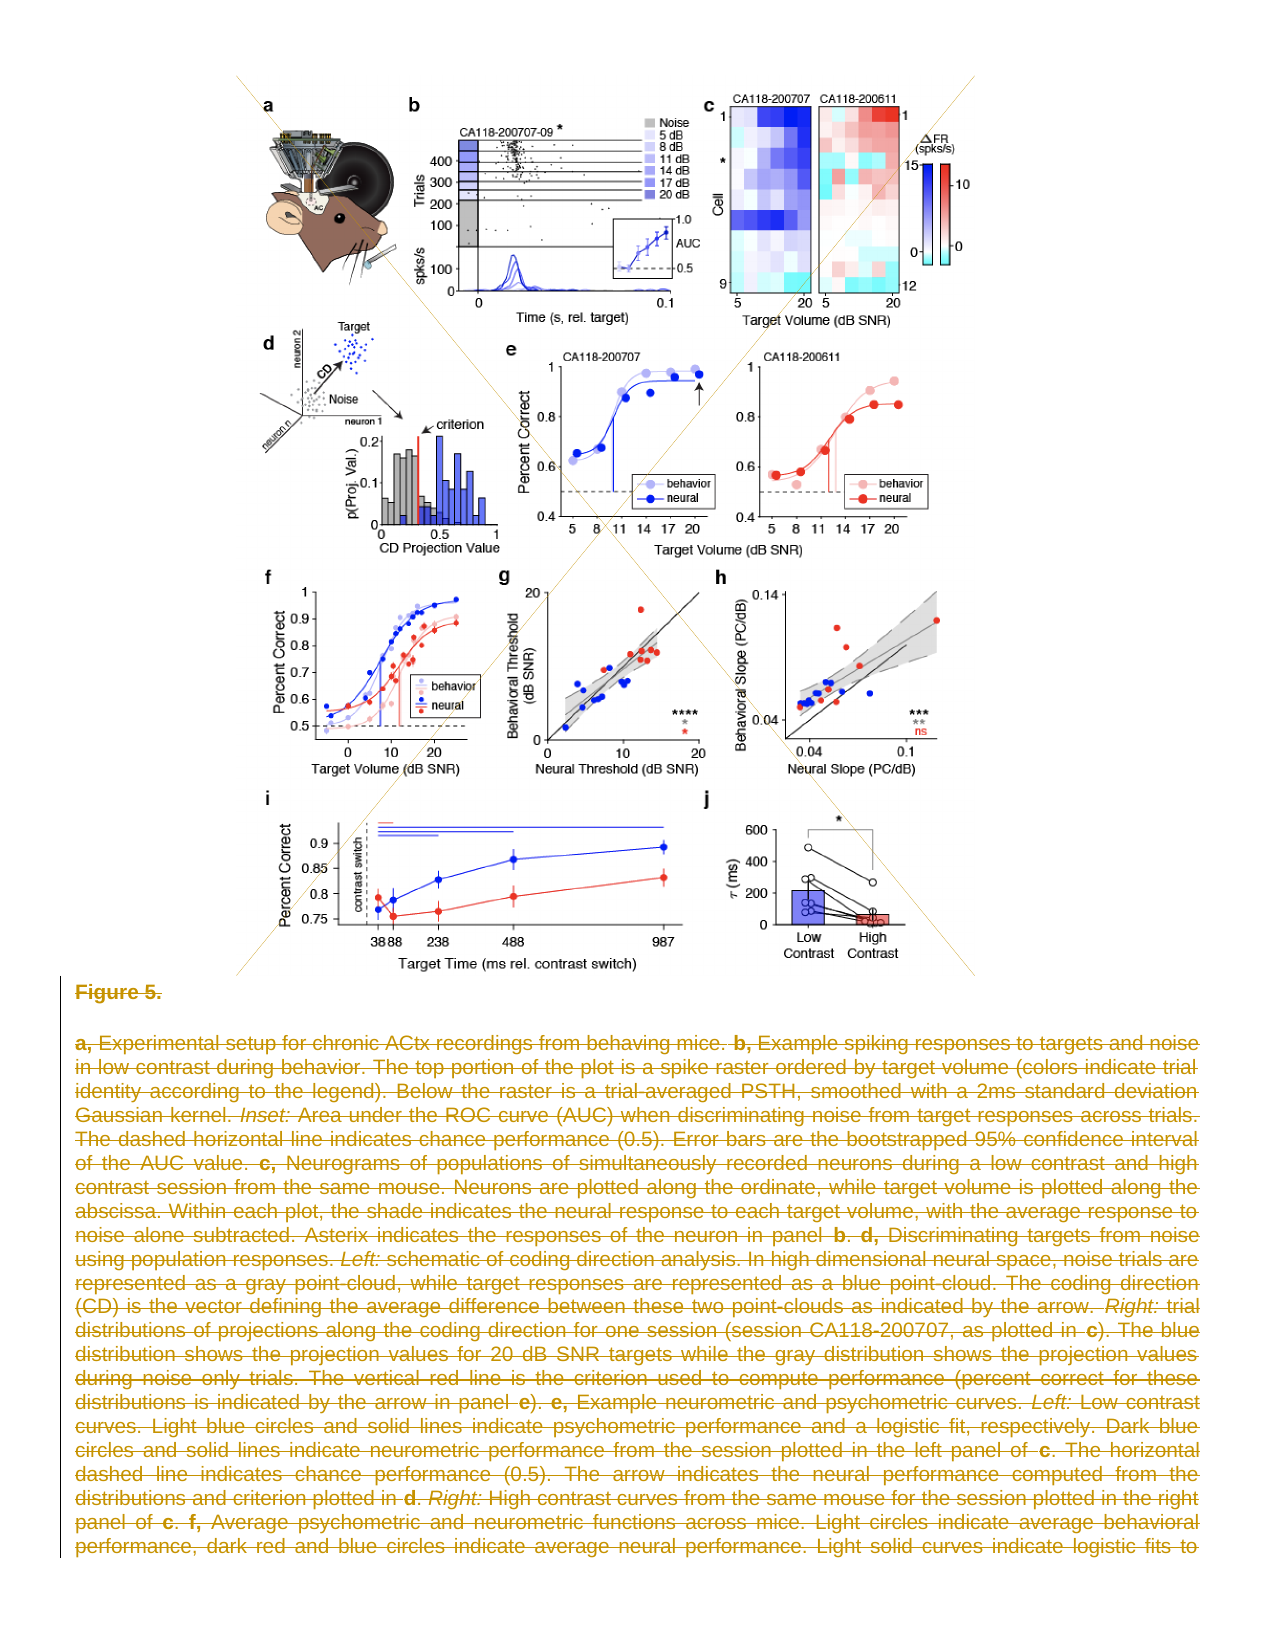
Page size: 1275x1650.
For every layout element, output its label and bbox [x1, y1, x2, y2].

picture [237, 75, 974, 524]
picture [236, 77, 604, 974]
picture [607, 77, 975, 974]
picture [238, 527, 974, 976]
